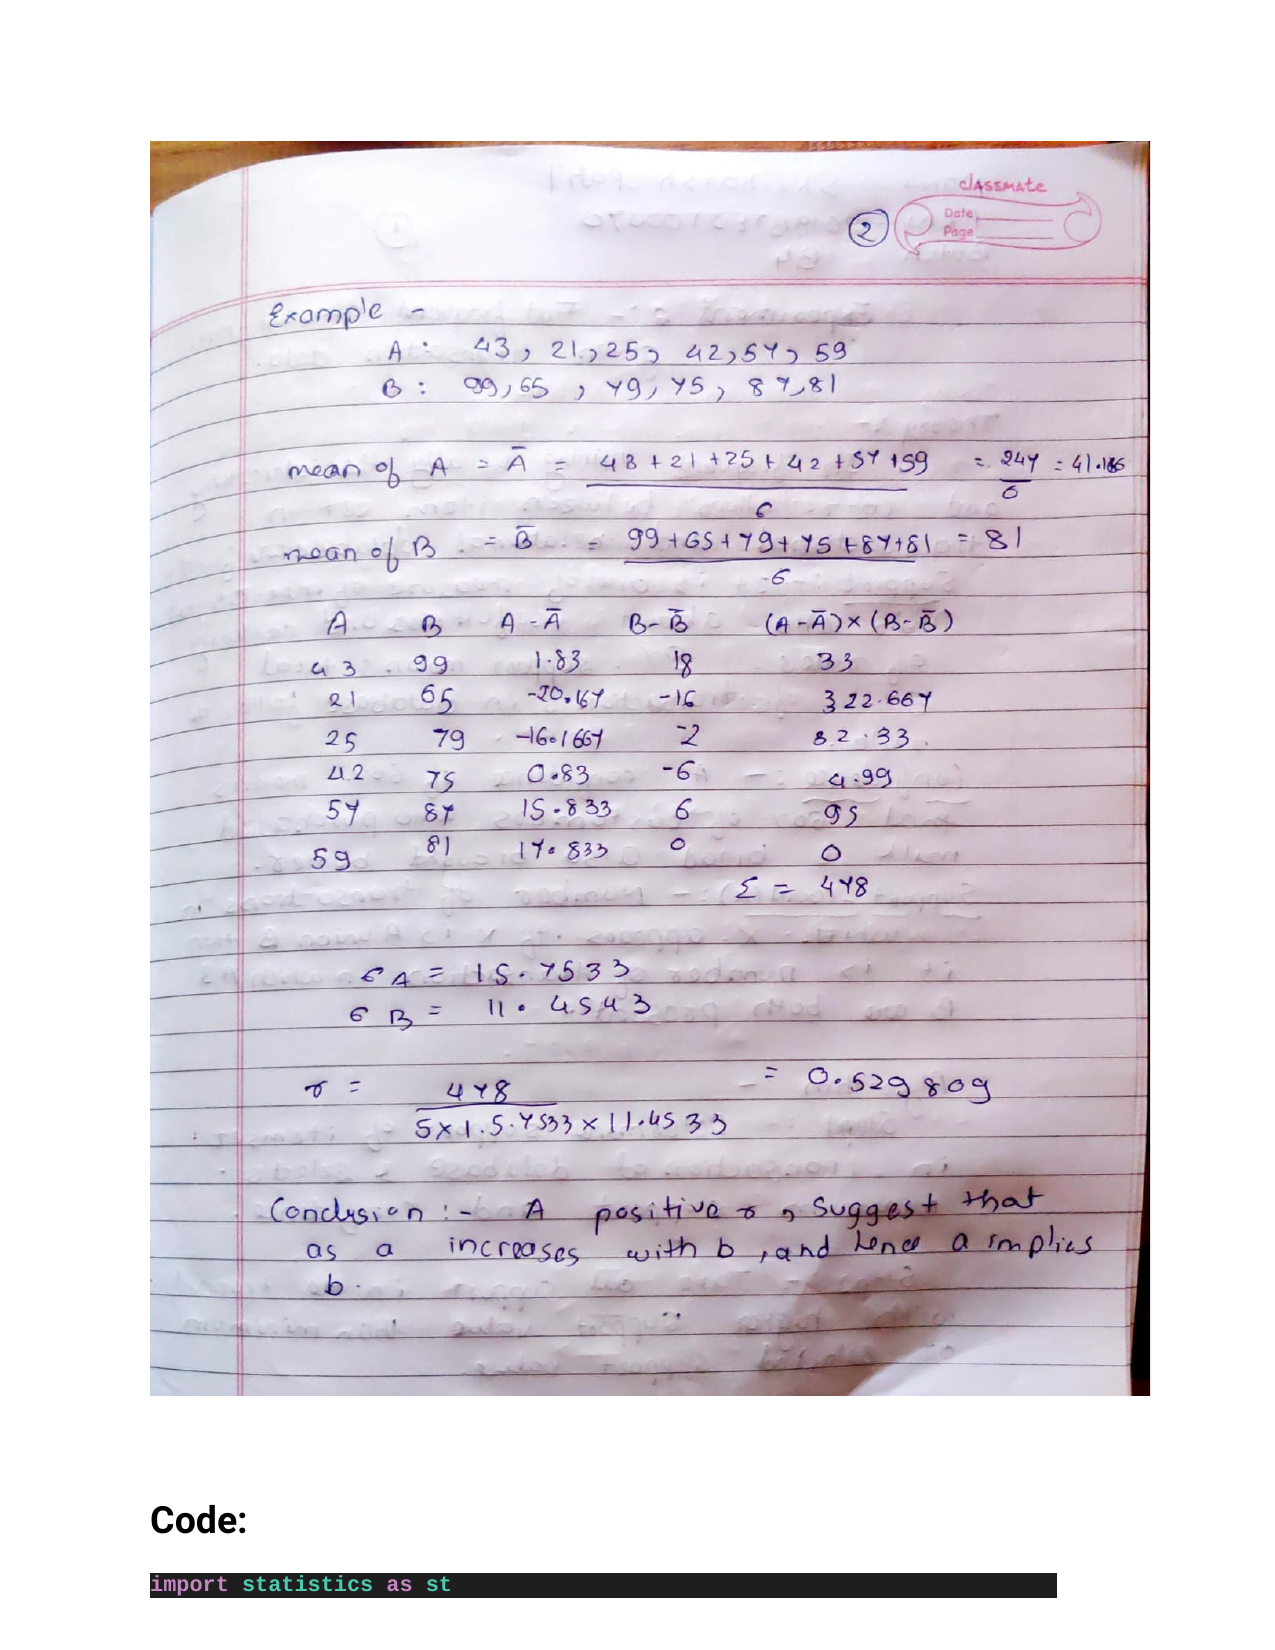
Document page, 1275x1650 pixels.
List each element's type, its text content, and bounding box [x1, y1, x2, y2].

picture [150, 141, 1150, 1396]
text Code: [150, 1499, 1057, 1543]
text import statistics as st [150, 1573, 1057, 1598]
